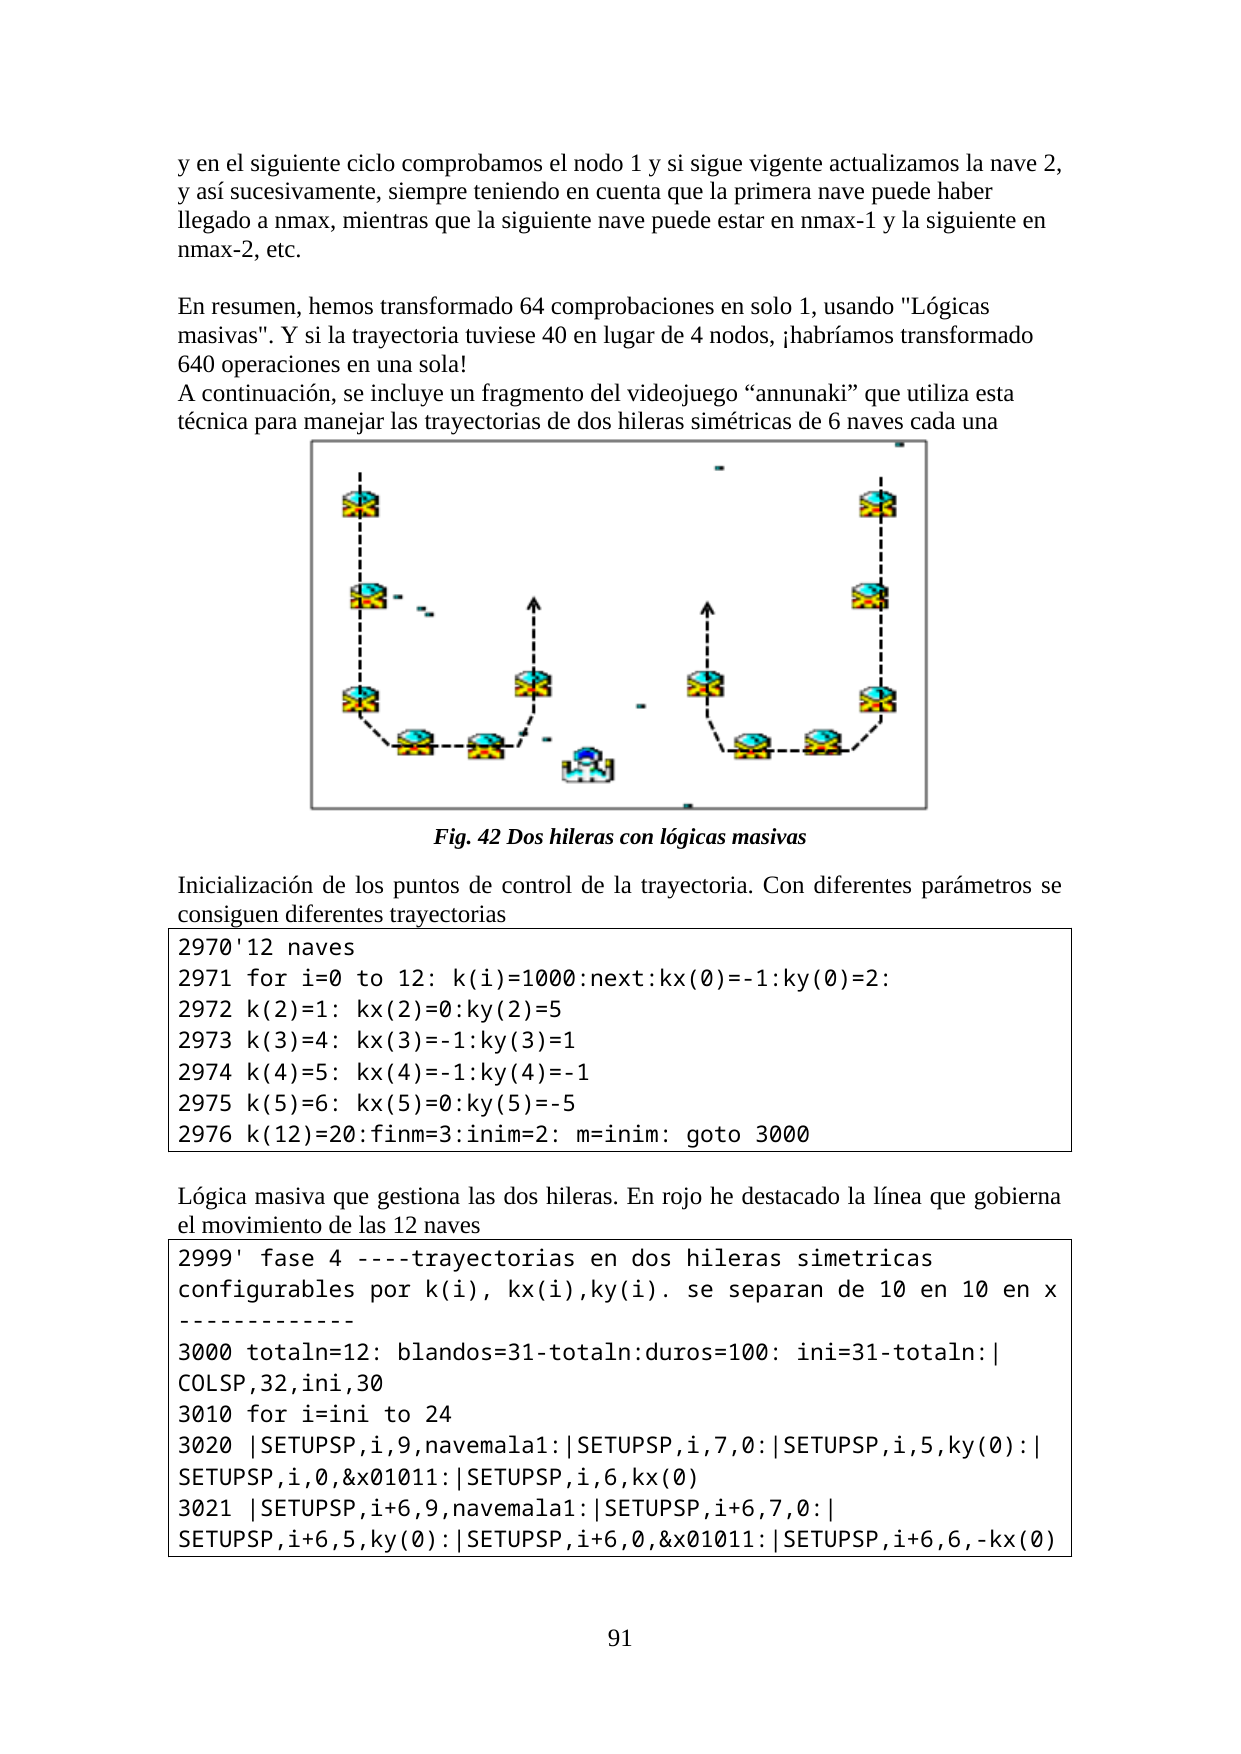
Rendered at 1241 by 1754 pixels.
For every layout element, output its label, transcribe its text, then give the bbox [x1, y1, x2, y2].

text 2973 k(3)=4: kx(3)=-1:ky(3)=1 [177, 1024, 1063, 1056]
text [177, 148, 1063, 378]
text Inicialización de los puntos de control de la trayectoria. Con diferentes parámetros se consiguen diferentes trayectorias [177, 870, 1063, 927]
text 3020 |SETUPSP,i,9,navemala1:|SETUPSP,i,7,0:|SETUPSP,i,5,ky(0):|SETUPSP,i,0,&x01011:|SETUPSP,i,6,kx(0) [177, 1429, 1063, 1489]
text 3000 totaln=12: blandos=31-totaln:duros=100: ini=31-totaln:|COLSP,32,ini,30 [177, 1336, 1063, 1398]
text Fig. 42 Dos hileras con lógicas masivas [177, 823, 1063, 849]
text A continuación, se incluye un fragmento del videojuego “annunaki” que utiliza esta técnica para manejar las trayectorias de dos hileras simétricas de 6 naves cada una [177, 378, 1063, 435]
picture [304, 435, 936, 823]
text 2971 for i=0 to 12: k(i)=1000:next:kx(0)=-1:ky(0)=2: [177, 962, 1063, 993]
text 2974 k(4)=5: kx(4)=-1:ky(4)=-1 [177, 1056, 1063, 1087]
text 2976 k(12)=20:finm=3:inim=2: m=inim: goto 3000 [169, 1115, 1071, 1151]
text 3010 for i=ini to 24 [177, 1398, 1063, 1429]
text 2999' fase 4 ----trayectorias en dos hileras simetricas configurables por k(i), kx(i),ky(i). se separan de 10 en 10 en x ------------- [169, 1240, 1071, 1336]
text Lógica masiva que gestiona las dos hileras. En rojo he destacado la línea que gobierna el movimiento de las 12 naves [177, 1181, 1063, 1239]
text 3021 |SETUPSP,i+6,9,navemala1:|SETUPSP,i+6,7,0:|SETUPSP,i+6,5,ky(0):|SETUPSP,i+6,0,&x01011:|SETUPSP,i+6,6,-kx(0) [169, 1489, 1071, 1556]
text 2972 k(2)=1: kx(2)=0:ky(2)=5 [177, 993, 1063, 1024]
text 2975 k(5)=6: kx(5)=0:ky(5)=-5 [177, 1087, 1063, 1115]
text 2970'12 naves [169, 929, 1071, 962]
